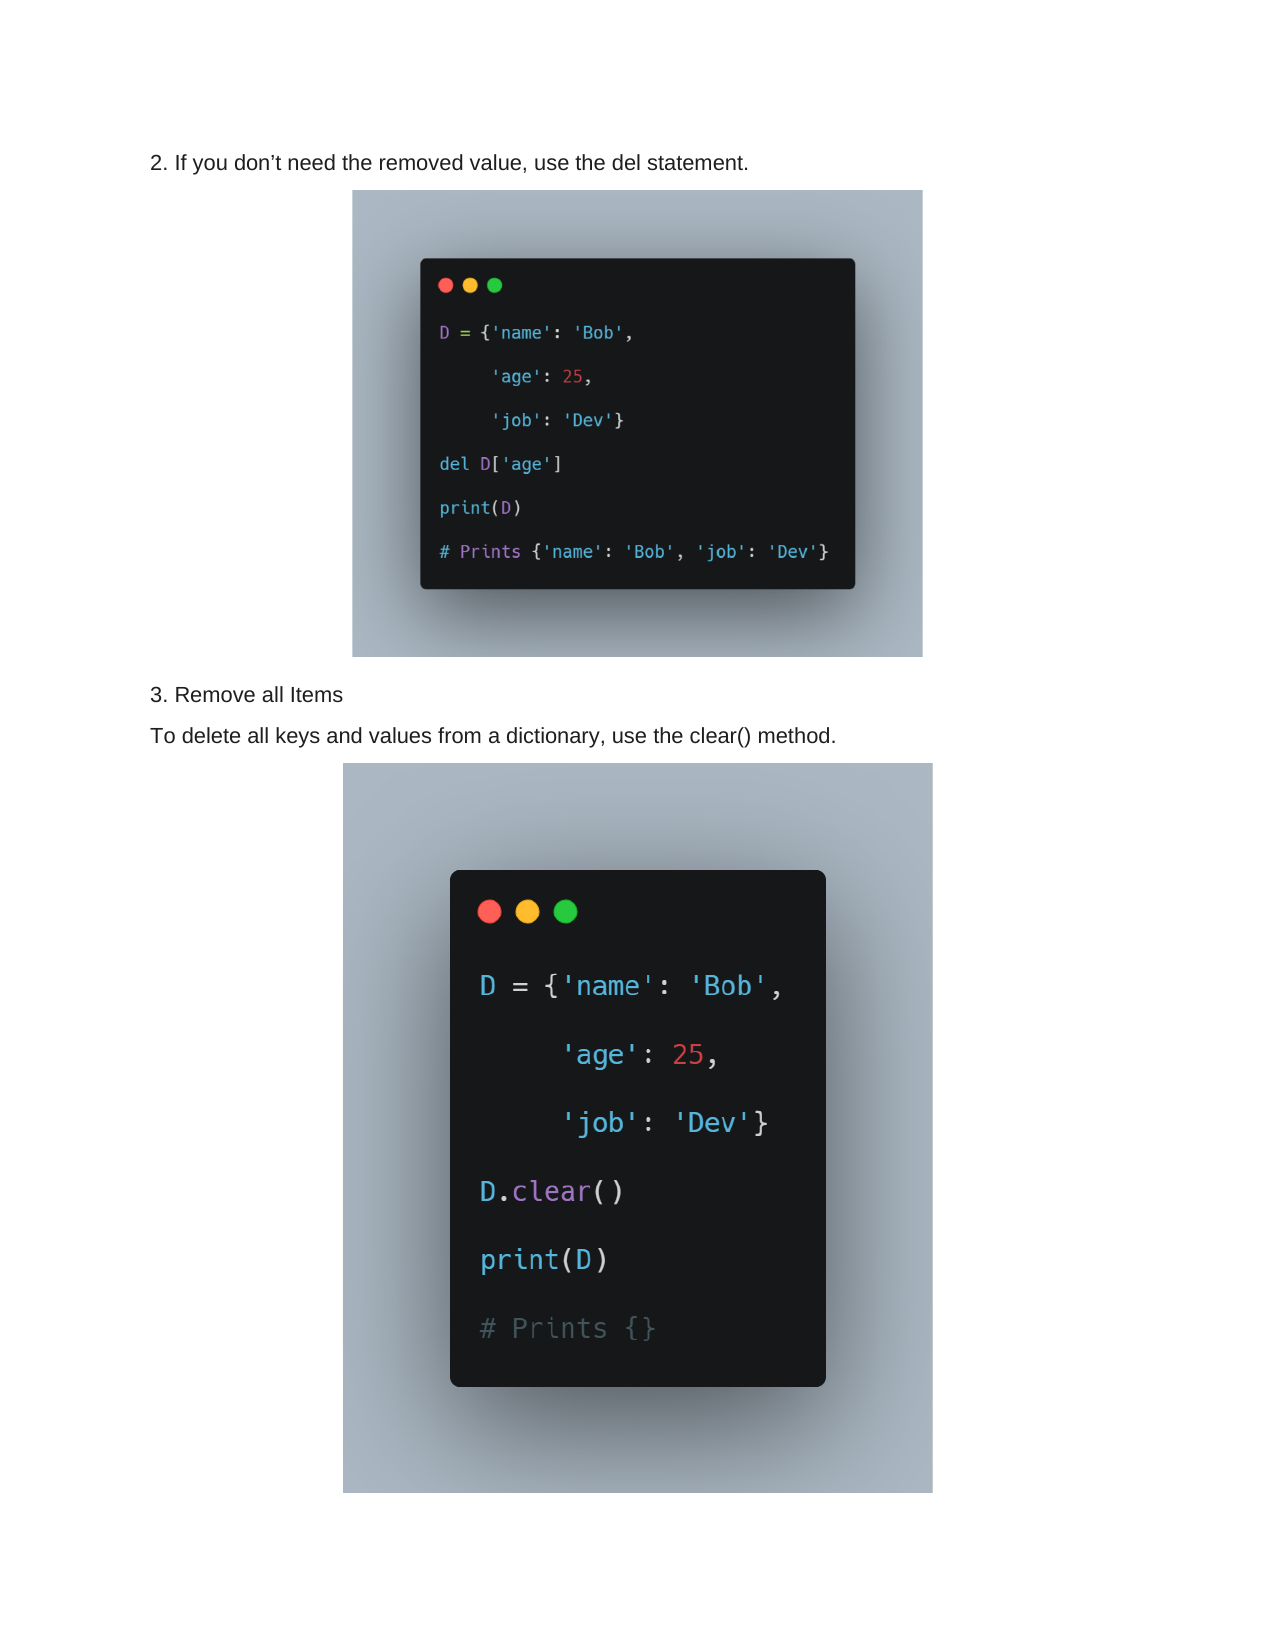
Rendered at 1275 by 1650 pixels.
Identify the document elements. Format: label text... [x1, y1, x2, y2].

text 2. If you don’t need the removed value, use the del statement. [150, 150, 1125, 175]
text 3. Remove all Items [150, 682, 1125, 707]
picture [352, 190, 923, 657]
text To delete all keys and values from a dictionary, use the clear() method. [150, 723, 1125, 748]
picture [342, 763, 933, 1493]
